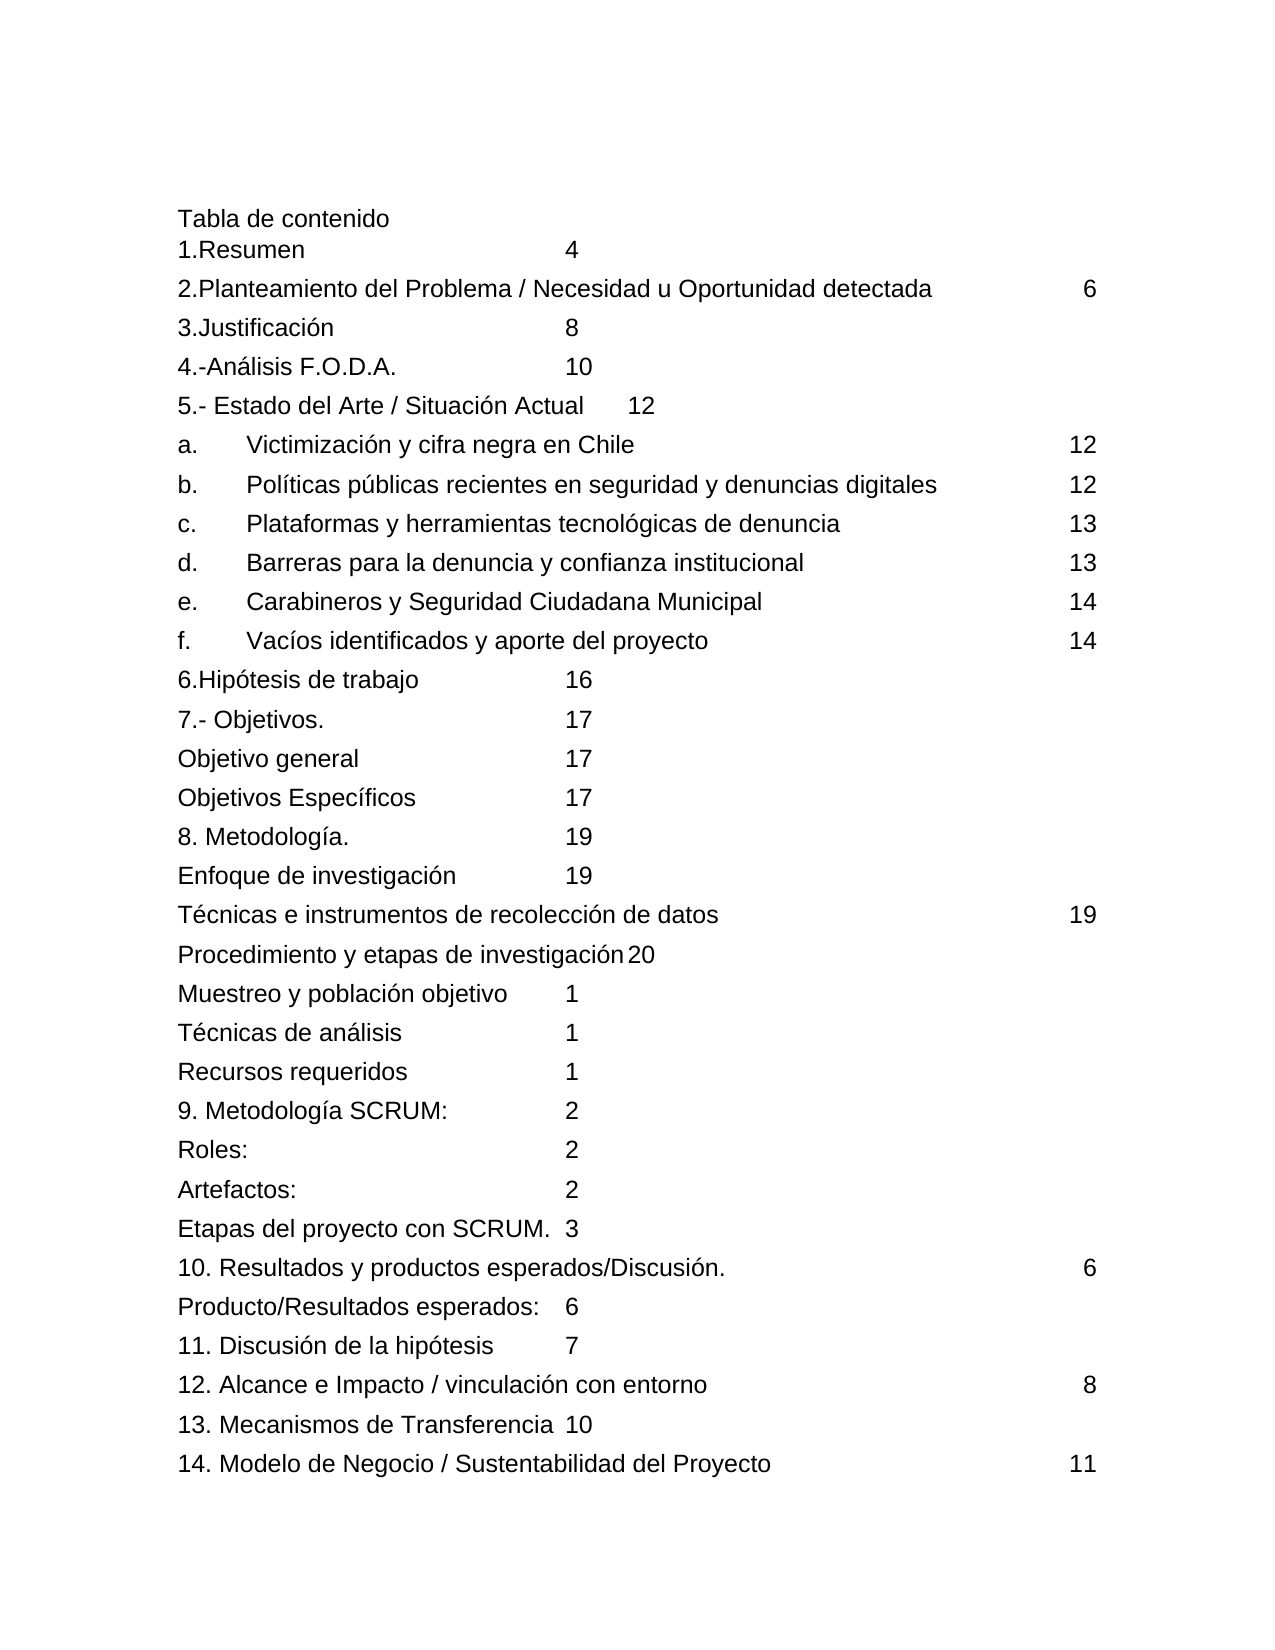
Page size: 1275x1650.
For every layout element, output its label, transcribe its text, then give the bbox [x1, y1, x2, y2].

text Tabla de contenido [177, 204, 1098, 232]
